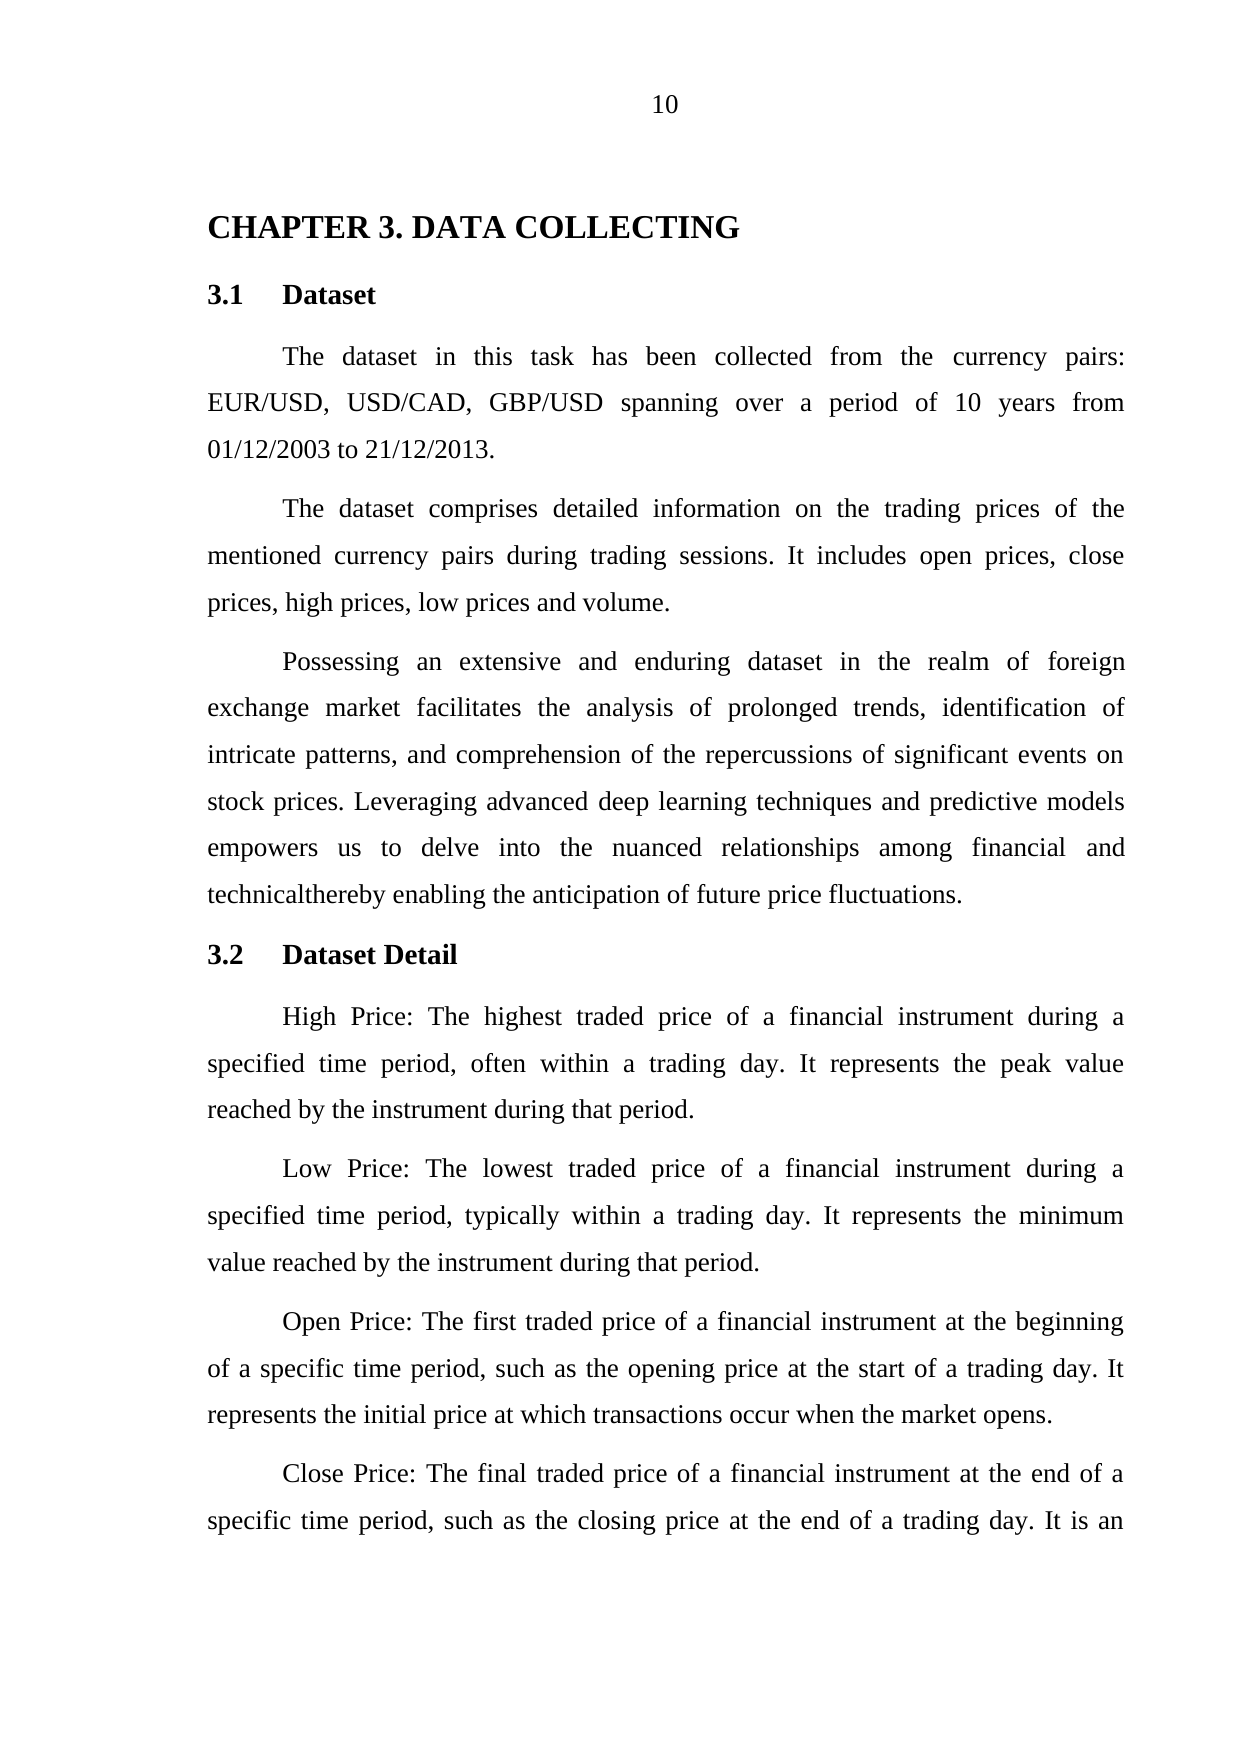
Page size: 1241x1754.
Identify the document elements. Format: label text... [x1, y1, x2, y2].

subtitle Dataset Detail [207, 937, 1125, 971]
text Possessing an extensive and enduring dataset in the realm of foreign exchange market facilitates the analysis of prolonged trends, identification of intricate patterns, and comprehension of the repercussions of significant events on stock prices. Leveraging advanced deep learning techniques and predictive models empowers us to delve into the nuanced relationships among financial and technicalthereby enabling the anticipation of future price fluctuations. [207, 645, 1125, 909]
text Low Price: The lowest traded price of a financial instrument during a specified time period, typically within a trading day. It represents the minimum value reached by the instrument during that period. [207, 1153, 1125, 1277]
text The dataset in this task has been collected from the currency pairs: EUR/USD, USD/CAD, GBP/USD spanning over a period of 10 years from 01/12/2003 to 21/12/2013. [207, 340, 1125, 464]
text Open Price: The first traded price of a financial instrument at the beginning of a specific time period, such as the opening price at the start of a trading day. It represents the initial price at which transactions occur when the market opens. [207, 1305, 1125, 1429]
subtitle CHAPTER 3. DATA COLLECTING [207, 207, 1058, 245]
text The dataset comprises detailed information on the trading prices of the mentioned currency pairs during trading sessions. It includes open prices, close prices, high prices, low prices and volume. [207, 492, 1125, 617]
subtitle Dataset [207, 277, 1122, 311]
text High Price: The highest traded price of a financial instrument during a specified time period, often within a trading day. It represents the peak value reached by the instrument during that period. [207, 1000, 1125, 1124]
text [207, 1458, 1125, 1535]
